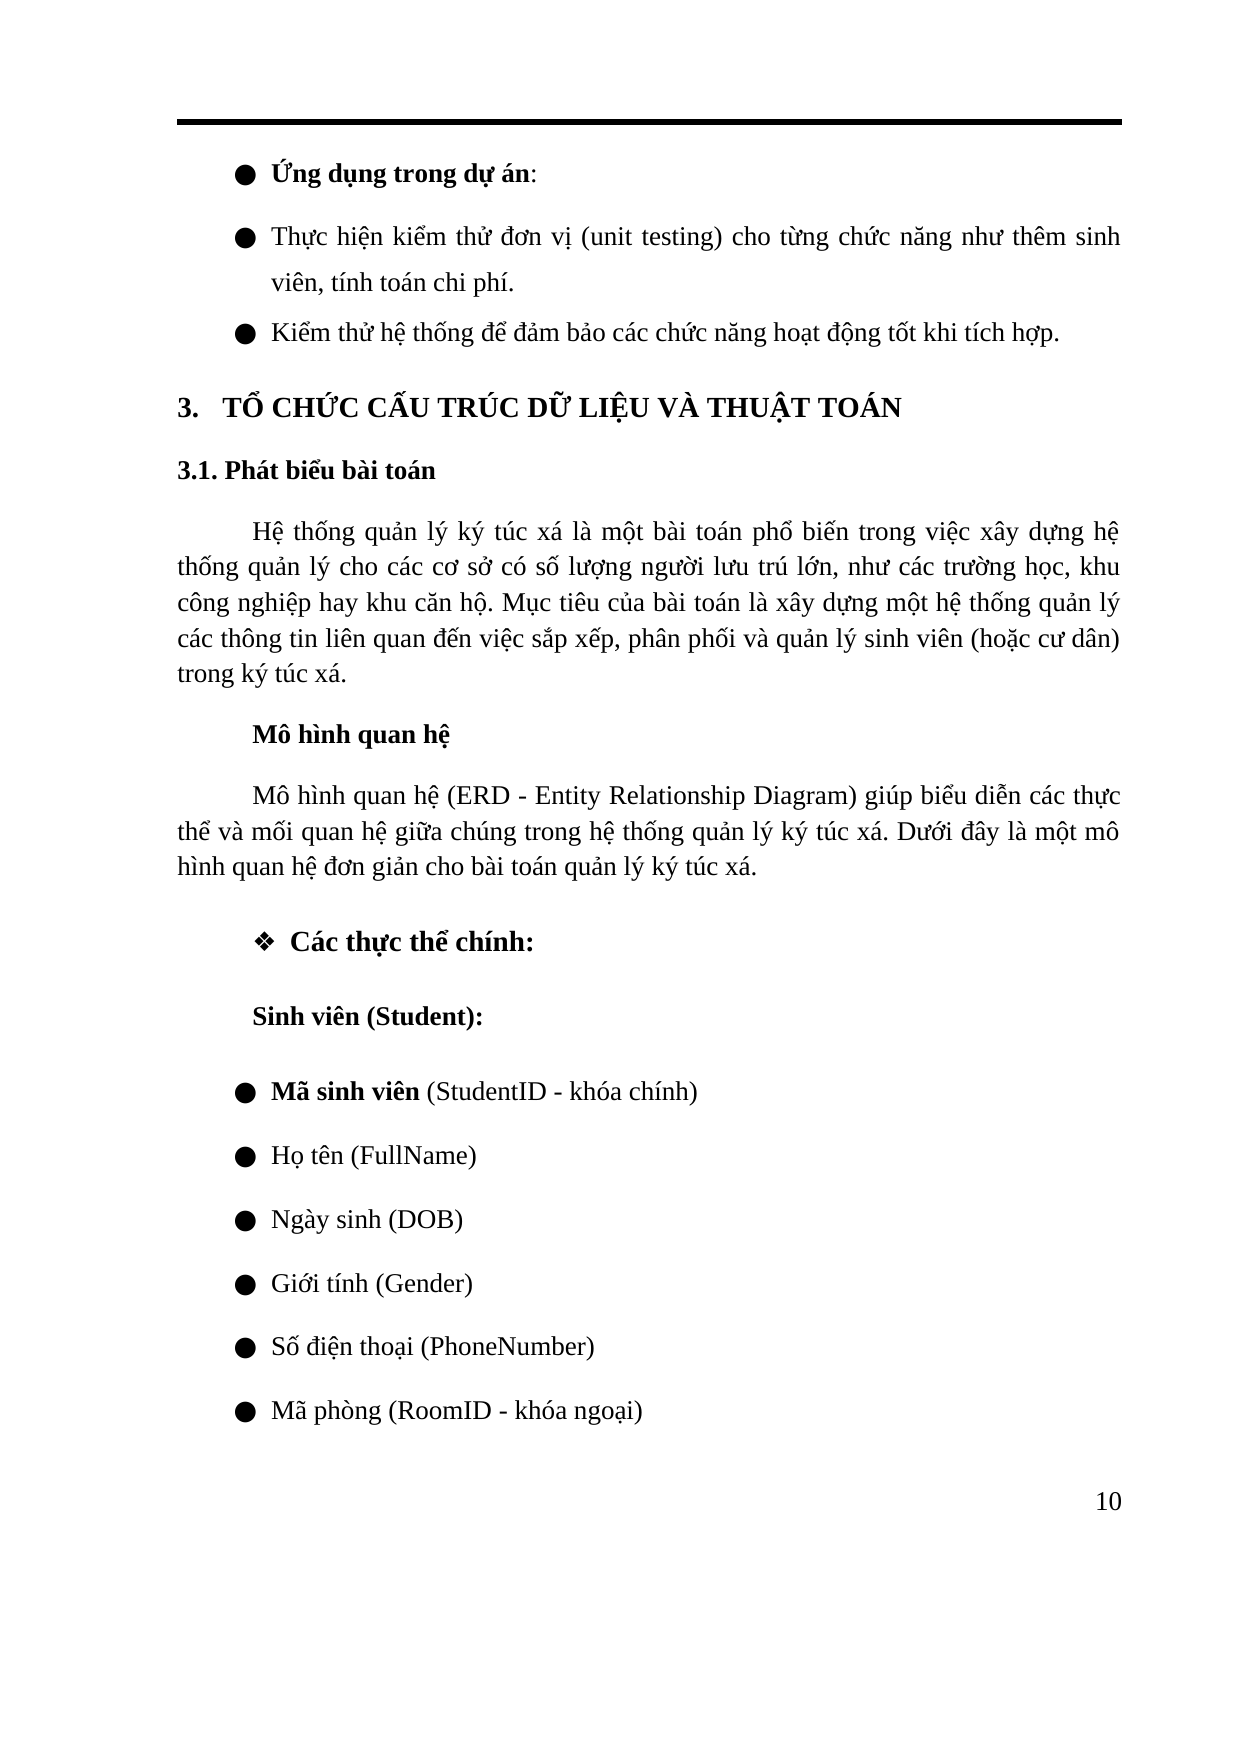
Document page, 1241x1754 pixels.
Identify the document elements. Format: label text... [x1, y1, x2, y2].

list Các thực thể chính: [252, 911, 1122, 967]
list Mã phòng (RoomID - khóa ngoại) [233, 1379, 1122, 1435]
subtitle TỔ CHỨC CẤU TRÚC DỮ LIỆU VÀ THUẬT TOÁN [177, 390, 1122, 424]
list Kiểm thử hệ thống để đảm bảo các chức năng hoạt động tốt khi tích hợp. [233, 302, 1122, 357]
list Ứng dụng trong dự án: [233, 142, 1122, 197]
list Ngày sinh (DOB) [233, 1188, 1122, 1244]
list Thực hiện kiểm thử đơn vị (unit testing) cho từng chức năng như thêm sinh viên, tính toán chi phí. [233, 206, 1122, 297]
text Hệ thống quản lý ký túc xá là một bài toán phổ biến trong việc xây dựng hệ thống quản lý cho các cơ sở có số lượng người lưu trú lớn, như các trường học, khu công nghiệp hay khu căn hộ. Mục tiêu của bài toán là xây dựng một hệ thống quản lý các thông tin liên quan đến việc sắp xếp, phân phối và quản lý sinh viên (hoặc cư dân) trong ký túc xá. [177, 514, 1122, 689]
text Sinh viên (Student): [252, 1000, 1122, 1031]
subtitle 3.1. Phát biểu bài toán [177, 454, 1122, 485]
list Họ tên (FullName) [233, 1124, 1122, 1180]
list Giới tính (Gender) [233, 1252, 1122, 1307]
text Mô hình quan hệ [177, 718, 1122, 749]
list Số điện thoại (PhoneNumber) [233, 1316, 1122, 1371]
list Mã sinh viên (StudentID - khóa chính) [233, 1061, 1122, 1116]
text Mô hình quan hệ (ERD - Entity Relationship Diagram) giúp biểu diễn các thực thể và mối quan hệ giữa chúng trong hệ thống quản lý ký túc xá. Dưới đây là một mô hình quan hệ đơn giản cho bài toán quản lý ký túc xá. [177, 779, 1122, 882]
